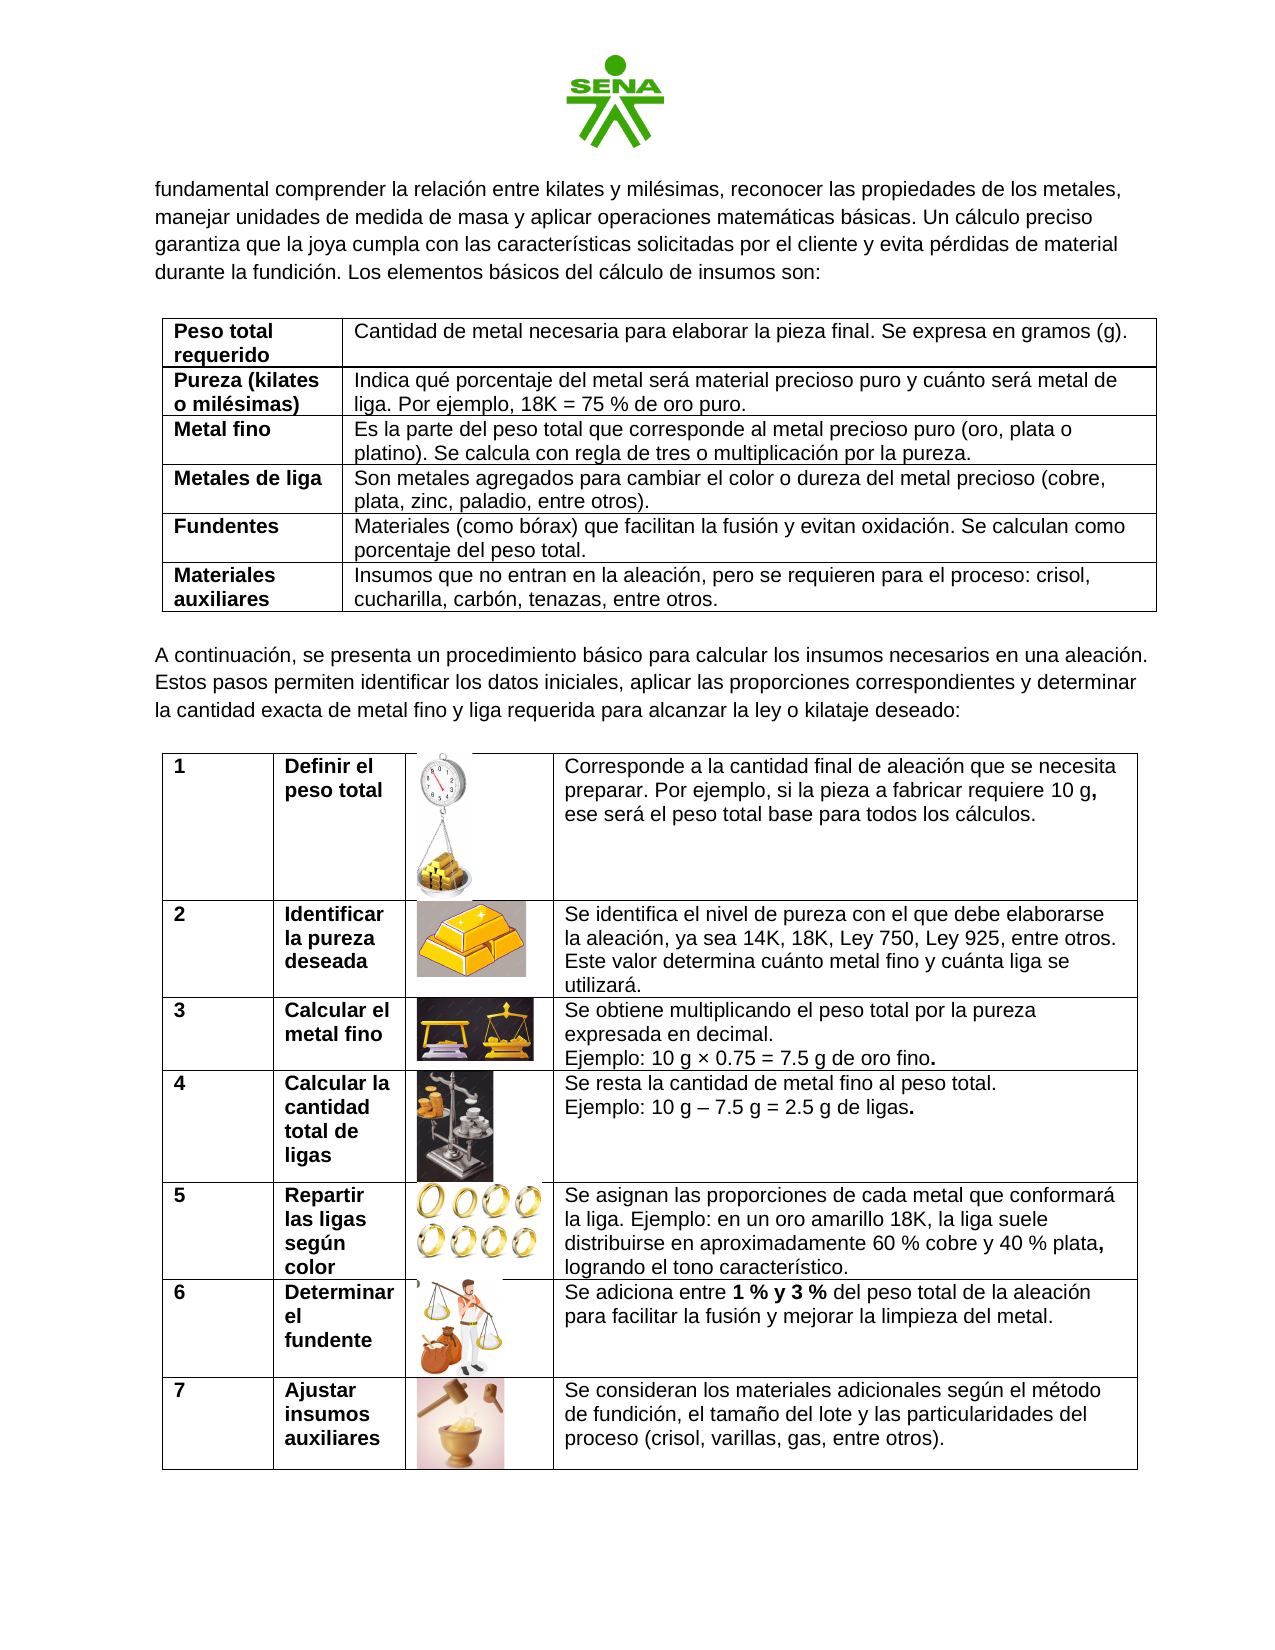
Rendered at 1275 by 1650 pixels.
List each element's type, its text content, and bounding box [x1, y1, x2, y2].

picture [566, 55, 664, 148]
table_cell Metales de liga [163, 465, 342, 513]
table_cell 3 [163, 998, 273, 1070]
table_cell 6 [163, 1280, 273, 1377]
table_cell [494, 1071, 553, 1182]
table_cell Pureza (kilates o milésimas) [163, 368, 342, 415]
table_cell [406, 1071, 416, 1182]
table_cell Son metales agregados para cambiar el color o dureza del metal precioso (cobre, plata, zinc, paladio, entre otros). [343, 465, 1156, 513]
table_cell Se consideran los materiales adicionales según el método de fundición, el tamaño del lote y las particularidades del proceso (crisol, varillas, gas, entre otros). [554, 1378, 1137, 1469]
table_cell Fundentes [163, 514, 342, 562]
table_cell Determinar el fundente [274, 1280, 405, 1377]
table_cell [505, 1378, 553, 1469]
picture [416, 998, 534, 1061]
table_header Corresponde a la cantidad final de aleación que se necesita preparar. Por ejemplo, si la pieza a fabricar requiere 10 g, ese será el peso total base para todos los cálculos. [554, 754, 1137, 900]
table_cell Se identifica el nivel de pureza con el que debe elaborarse la aleación, ya sea 14K, 18K, Ley 750, Ley 925, entre otros. Este valor determina cuánto metal fino y cuánta liga se utilizará. [554, 901, 1137, 997]
table_header Definir el peso total [274, 754, 405, 900]
table_cell Calcular el metal fino [274, 998, 405, 1070]
text A continuación, se presenta un procedimiento básico para calcular los insumos necesarios en una aleación. Estos pasos permiten identificar los datos iniciales, aplicar las proporciones correspondientes y determinar la cantidad exacta de metal fino y liga requerida para alcanzar la ley o kilataje deseado: [154, 642, 1157, 721]
table_cell Es la parte del peso total que corresponde al metal precioso puro (oro, plata o platino). Se calcula con regla de tres o multiplicación por la pureza. [343, 416, 1156, 464]
table_cell Repartir las ligas según color [274, 1183, 405, 1279]
table_cell Ajustar insumos auxiliares [274, 1378, 405, 1469]
table_cell Materiales auxiliares [163, 563, 342, 611]
table_cell 2 [163, 901, 273, 997]
picture [416, 1071, 542, 1260]
table_cell Calcular la cantidad total de ligas [274, 1071, 405, 1182]
table_cell [503, 1280, 553, 1377]
table_cell Metal fino [163, 416, 342, 464]
table_cell [406, 1280, 416, 1377]
table_cell Indica qué porcentaje del metal será material precioso puro y cuánto será metal de liga. Por ejemplo, 18K = 75 % de oro puro. [343, 368, 1156, 415]
table_cell [406, 998, 553, 1070]
picture [416, 1279, 503, 1377]
table_cell [406, 901, 553, 997]
table_cell Se asignan las proporciones de cada metal que conformará la liga. Ejemplo: en un oro amarillo 18K, la liga suele distribuirse en aproximadamente 60 % cobre y 40 % plata, logrando el tono característico. [554, 1183, 1137, 1279]
table_cell Materiales (como bórax) que facilitan la fusión y evitan oxidación. Se calculan como porcentaje del peso total. [343, 514, 1156, 562]
table_header [473, 754, 553, 900]
table_header 1 [163, 754, 273, 900]
table_header [406, 754, 416, 900]
table_header Cantidad de metal necesaria para elaborar la pieza final. Se expresa en gramos (g). [343, 319, 1156, 366]
table_cell [406, 1183, 553, 1279]
table_header Peso total requerido [163, 319, 342, 366]
table_cell Insumos que no entran en la aleación, pero se requieren para el proceso: crisol, cucharilla, carbón, tenazas, entre otros. [343, 563, 1156, 611]
picture [416, 1378, 505, 1469]
table_cell Se obtiene multiplicando el peso total por la pureza expresada en decimal. Ejemplo: 10 g × 0.75 = 7.5 g de oro fino. [554, 998, 1137, 1070]
table_cell Se resta la cantidad de metal fino al peso total. Ejemplo: 10 g – 7.5 g = 2.5 g de ligas. [554, 1071, 1137, 1182]
table_cell 7 [163, 1378, 273, 1469]
table_cell Se adiciona entre 1 % y 3 % del peso total de la aleación para facilitar la fusión y mejorar la limpieza del metal. [554, 1280, 1137, 1377]
table_cell 4 [163, 1071, 273, 1182]
table_cell 5 [163, 1183, 273, 1279]
table_cell Identificar la pureza deseada [274, 901, 405, 997]
table_cell [406, 1378, 416, 1469]
picture [416, 753, 527, 977]
